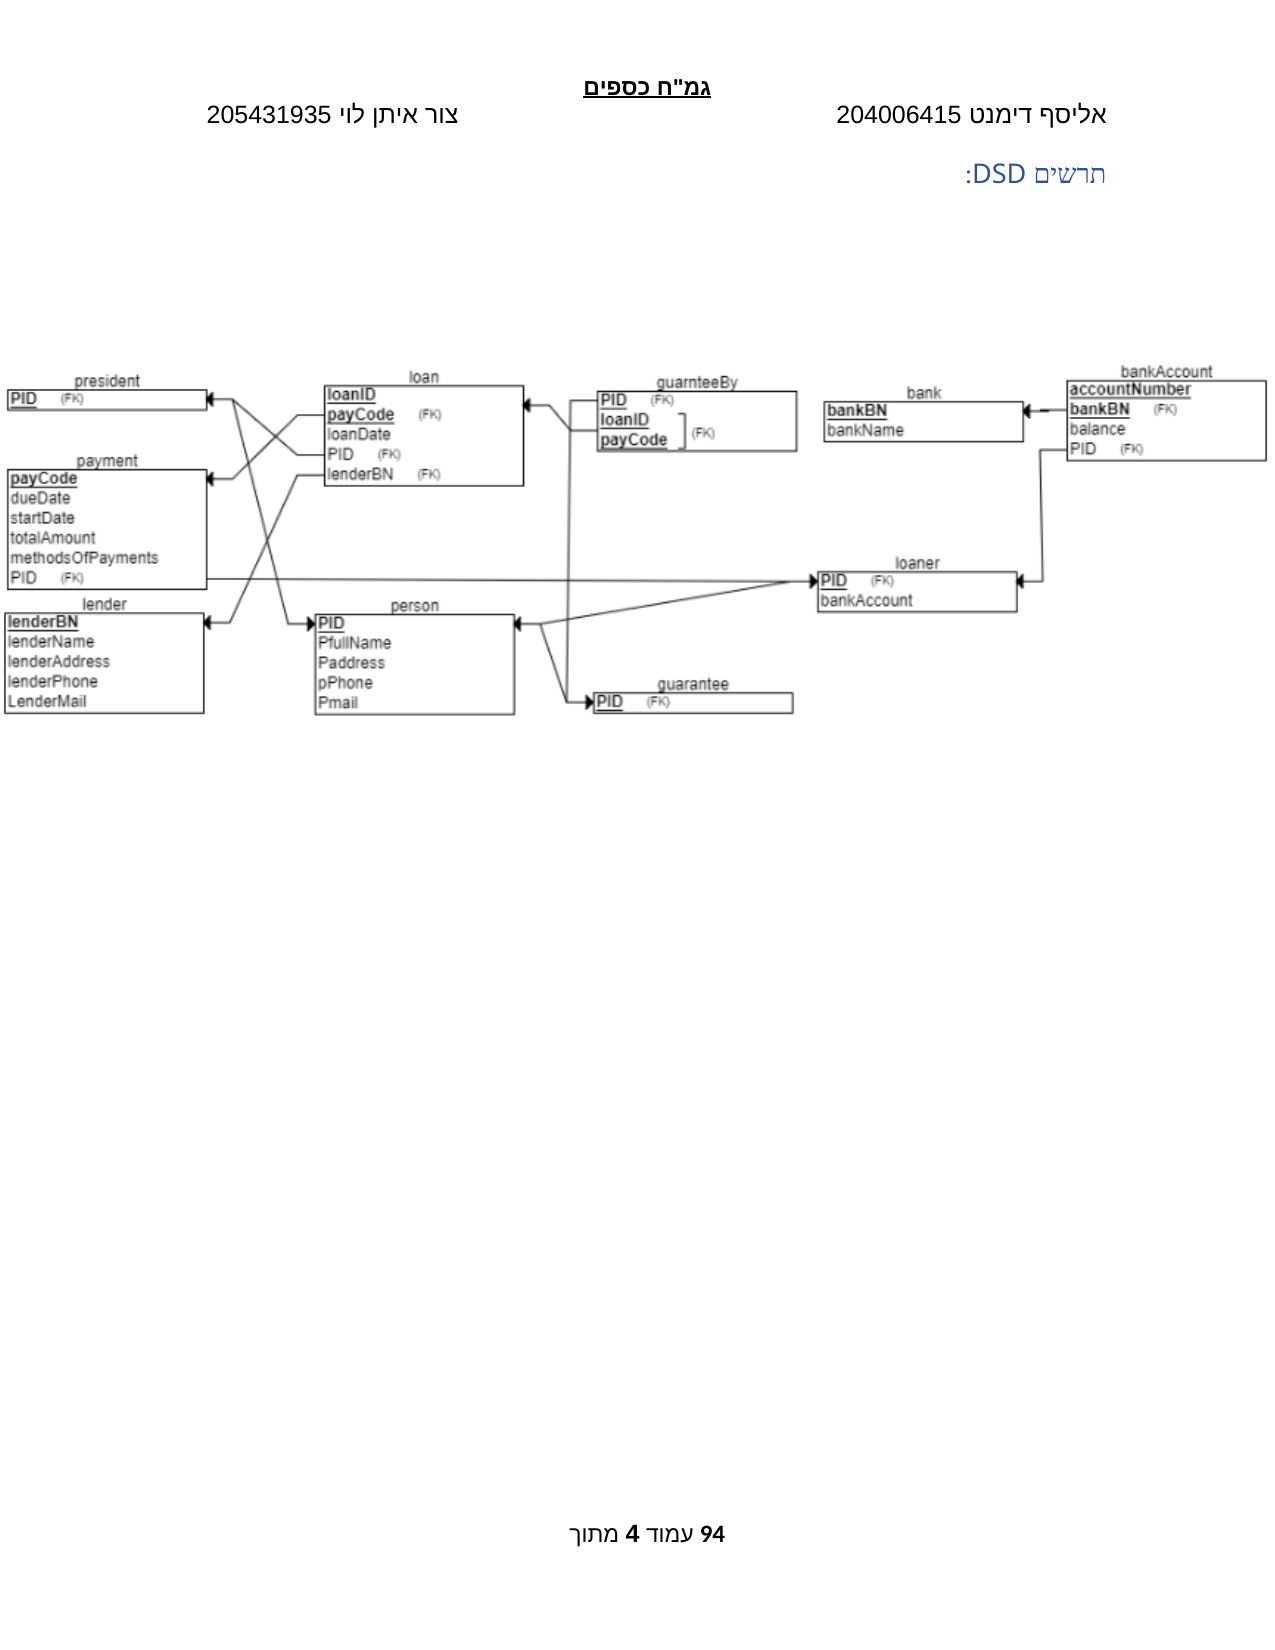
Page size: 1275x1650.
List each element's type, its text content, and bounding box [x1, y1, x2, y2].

picture [0, 354, 1273, 738]
subtitle תרשים DSD: [187, 154, 1106, 191]
